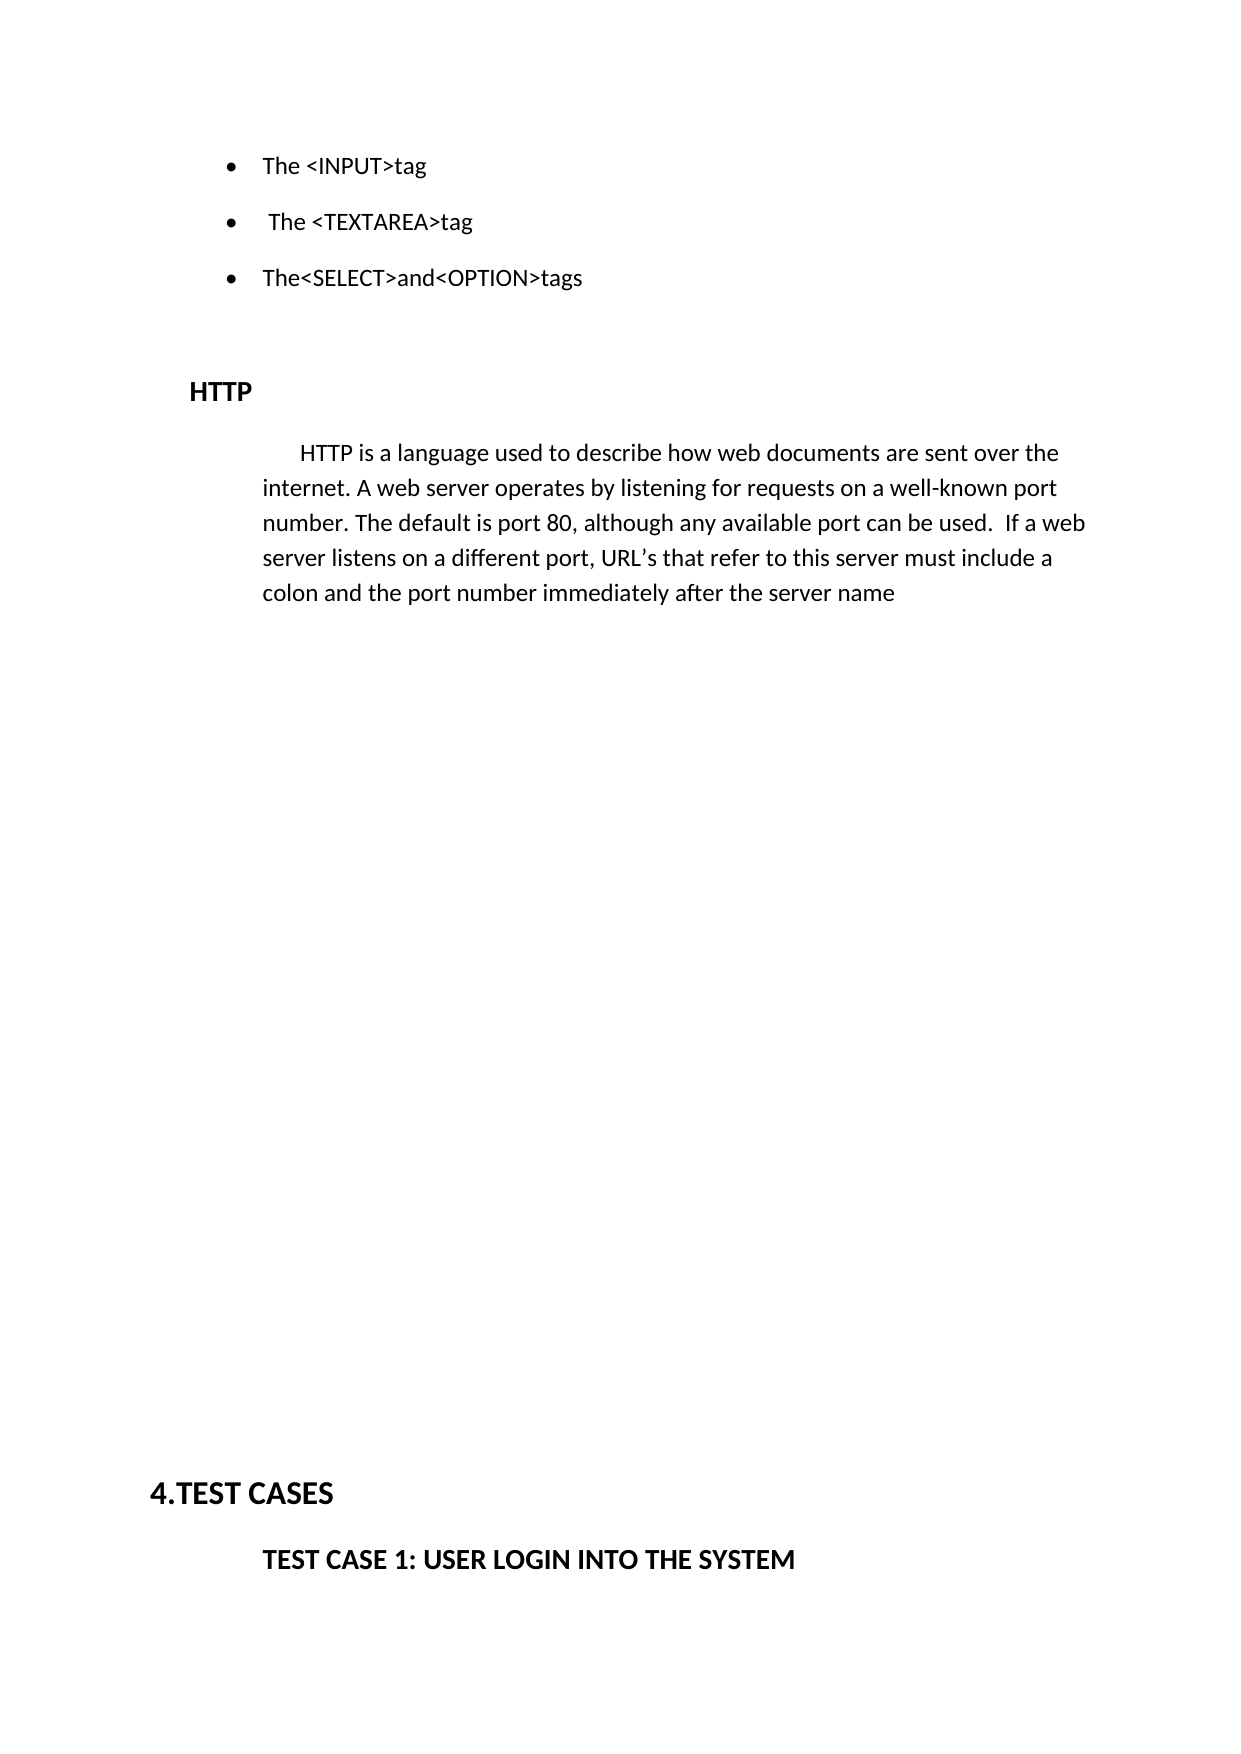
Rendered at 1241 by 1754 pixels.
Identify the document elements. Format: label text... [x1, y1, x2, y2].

list The <INPUT>tag [225, 150, 1090, 181]
text 4.TEST CASES [150, 1472, 1090, 1512]
list The<SELECT>and<OPTION>tags [225, 262, 1090, 292]
text HTTP is a language used to describe how web documents are sent over the internet. A web server operates by listening for requests on a well-known port number. The default is port 80, although any available port can be used. If a web server listens on a different port, URL’s that refer to this server must include a colon and the port number immediately after the server name [262, 437, 1090, 607]
list The <TEXTAREA>tag [225, 206, 1090, 236]
text TEST CASE 1: USER LOGIN INTO THE SYSTEM [262, 1541, 1090, 1577]
text HTTP [150, 373, 1090, 409]
